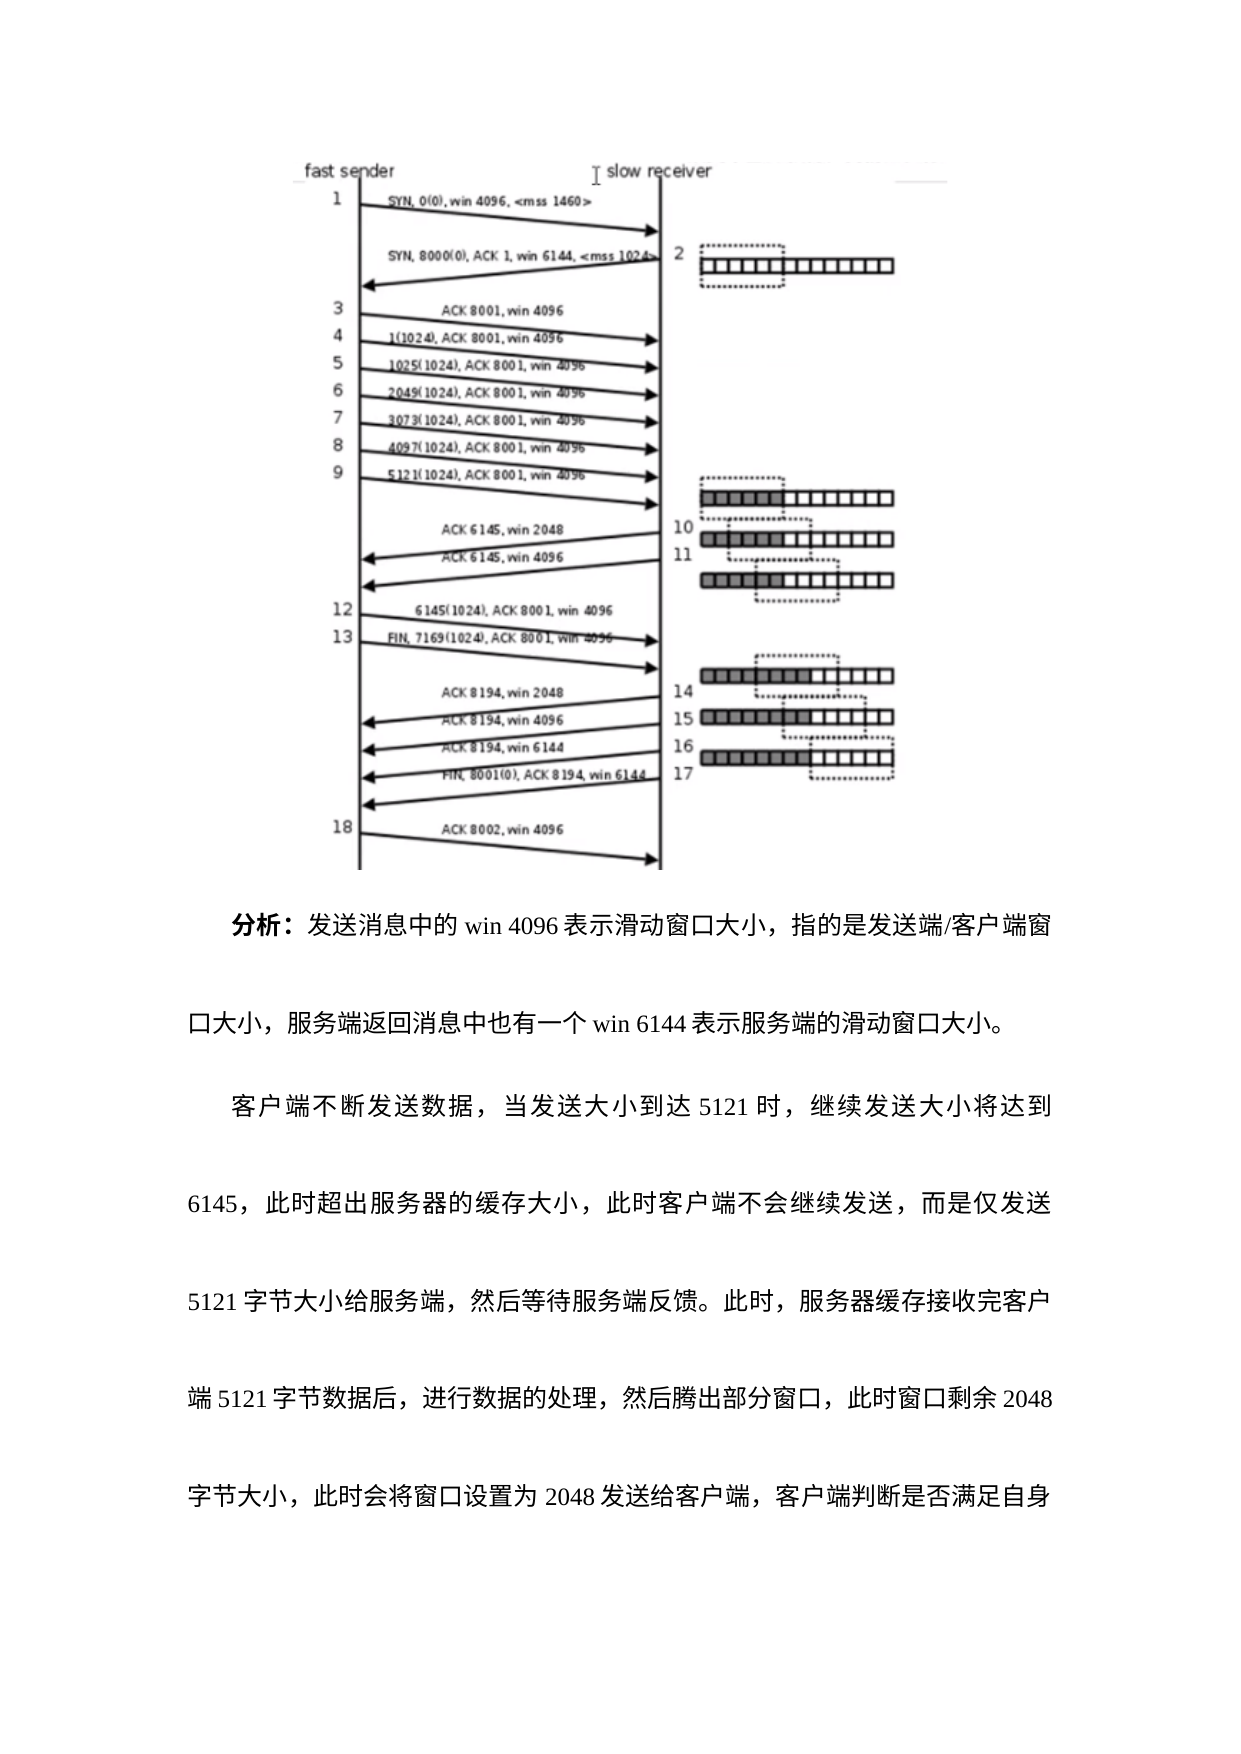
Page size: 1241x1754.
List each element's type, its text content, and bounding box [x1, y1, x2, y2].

picture [292, 162, 948, 870]
text 分析：发送消息中的win 4096表示滑动窗口大小，指的是发送端/客户端窗口大小，服务端返回消息中也有一个win 6144表示服务端的滑动窗口大小。 [187, 891, 1053, 1054]
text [187, 1072, 1053, 1527]
